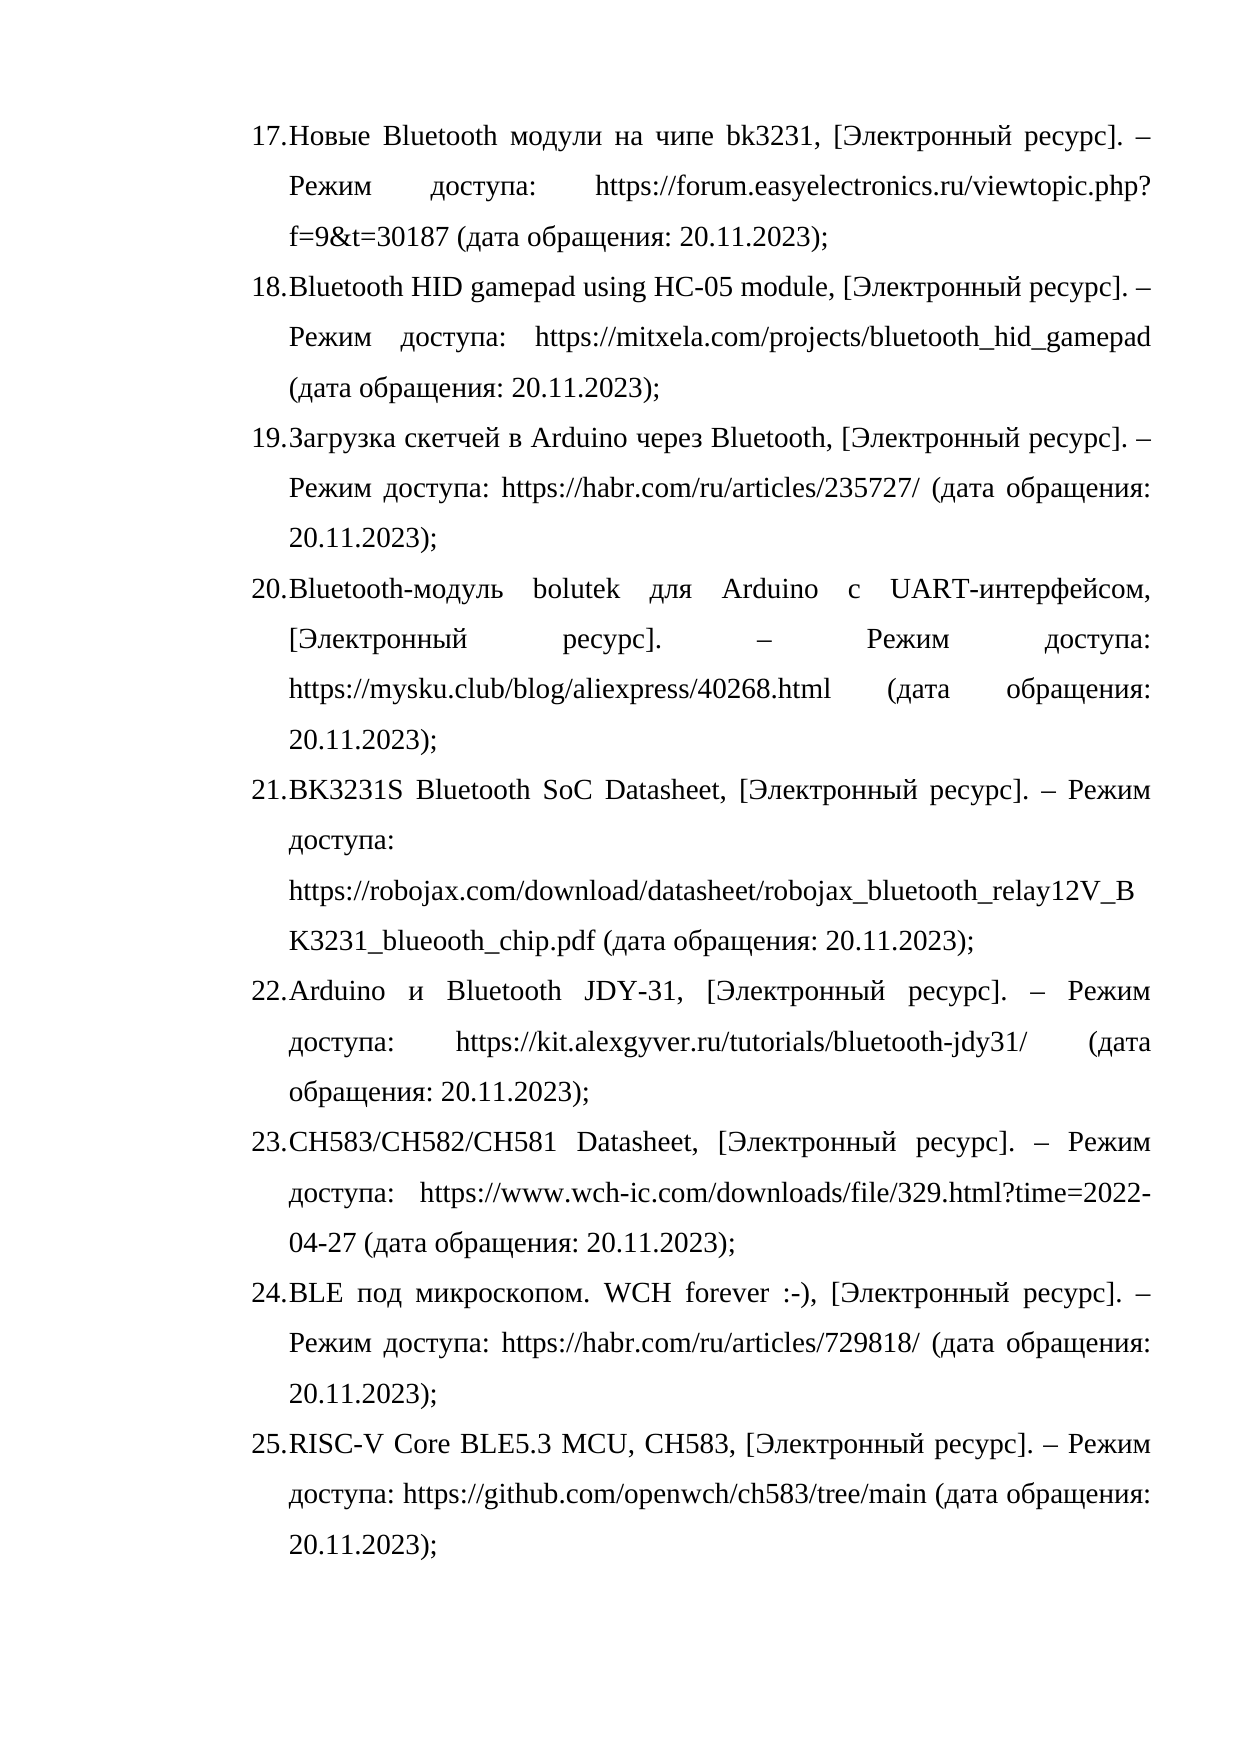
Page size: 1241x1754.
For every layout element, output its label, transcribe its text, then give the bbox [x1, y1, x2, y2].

list Новые Bluetooth модули на чипе bk3231, [Электронный ресурс]. – Режим доступа: https://forum.easyelectronics.ru/viewtopic.php?f=9&t=30187 (дата обращения: 20.11.2023); [251, 118, 1152, 252]
list Arduino и Bluetooth JDY-31, [Электронный ресурс]. – Режим доступа: https://kit.alexgyver.ru/tutorials/bluetooth-jdy31/ (дата обращения: 20.11.2023); [251, 973, 1152, 1108]
list Bluetooth-модуль bolutek для Arduino с UART-интерфейсом, [Электронный ресурс]. – Режим доступа: https://mysku.club/blog/aliexpress/40268.html (дата обращения: 20.11.2023); [251, 571, 1152, 755]
list Загрузка скетчей в Arduino через Bluetooth, [Электронный ресурс]. – Режим доступа: https://habr.com/ru/articles/235727/ (дата обращения: 20.11.2023); [251, 420, 1152, 554]
list Bluetooth HID gamepad using HC-05 module, [Электронный ресурс]. – Режим доступа: https://mitxela.com/projects/bluetooth_hid_gamepad (дата обращения: 20.11.2023); [251, 269, 1152, 403]
list CH583/CH582/CH581 Datasheet, [Электронный ресурс]. – Режим доступа: https://www.wch-ic.com/downloads/file/329.html?time=2022-04-27 (дата обращения: 20.11.2023); [251, 1124, 1152, 1258]
list BK3231S Bluetooth SoC Datasheet, [Электронный ресурс]. – Режим доступа: https://robojax.com/download/datasheet/robojax_bluetooth_relay12V_BK3231_blueooth_chip.pdf (дата обращения: 20.11.2023); [251, 772, 1152, 957]
list RISC-V Core BLE5.3 MCU, CH583, [Электронный ресурс]. – Режим доступа: https://github.com/openwch/ch583/tree/main (дата обращения: 20.11.2023); [251, 1426, 1152, 1560]
list BLE под микроскопом. WCH forever :-), [Электронный ресурс]. – Режим доступа: https://habr.com/ru/articles/729818/ (дата обращения: 20.11.2023); [251, 1275, 1152, 1409]
